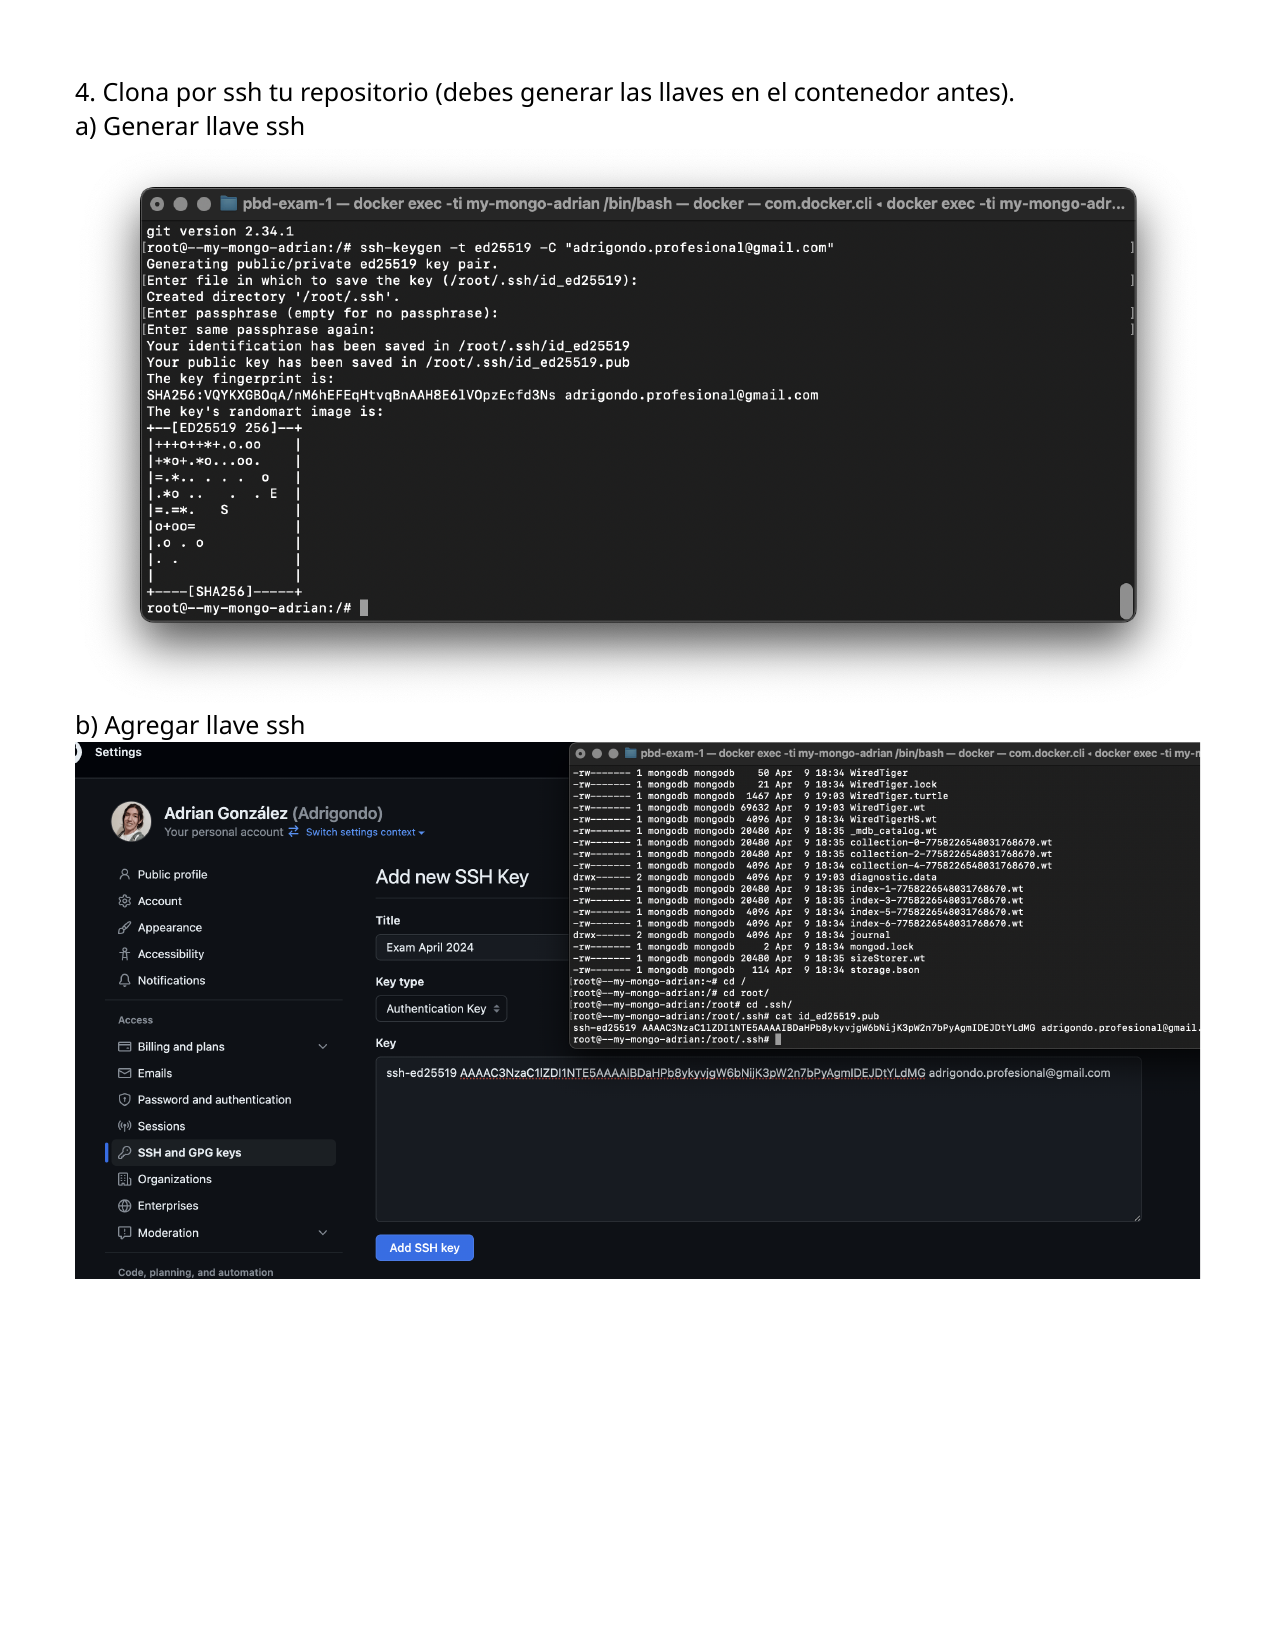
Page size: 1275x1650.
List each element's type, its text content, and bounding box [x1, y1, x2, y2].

text a) Generar llave ssh [75, 109, 1200, 143]
text b) Agregar llave ssh [75, 708, 1200, 742]
text 4. Clona por ssh tu repositorio (debes generar las llaves en el contenedor antes). [75, 75, 1200, 109]
picture [75, 742, 1200, 1279]
picture [75, 143, 1200, 708]
